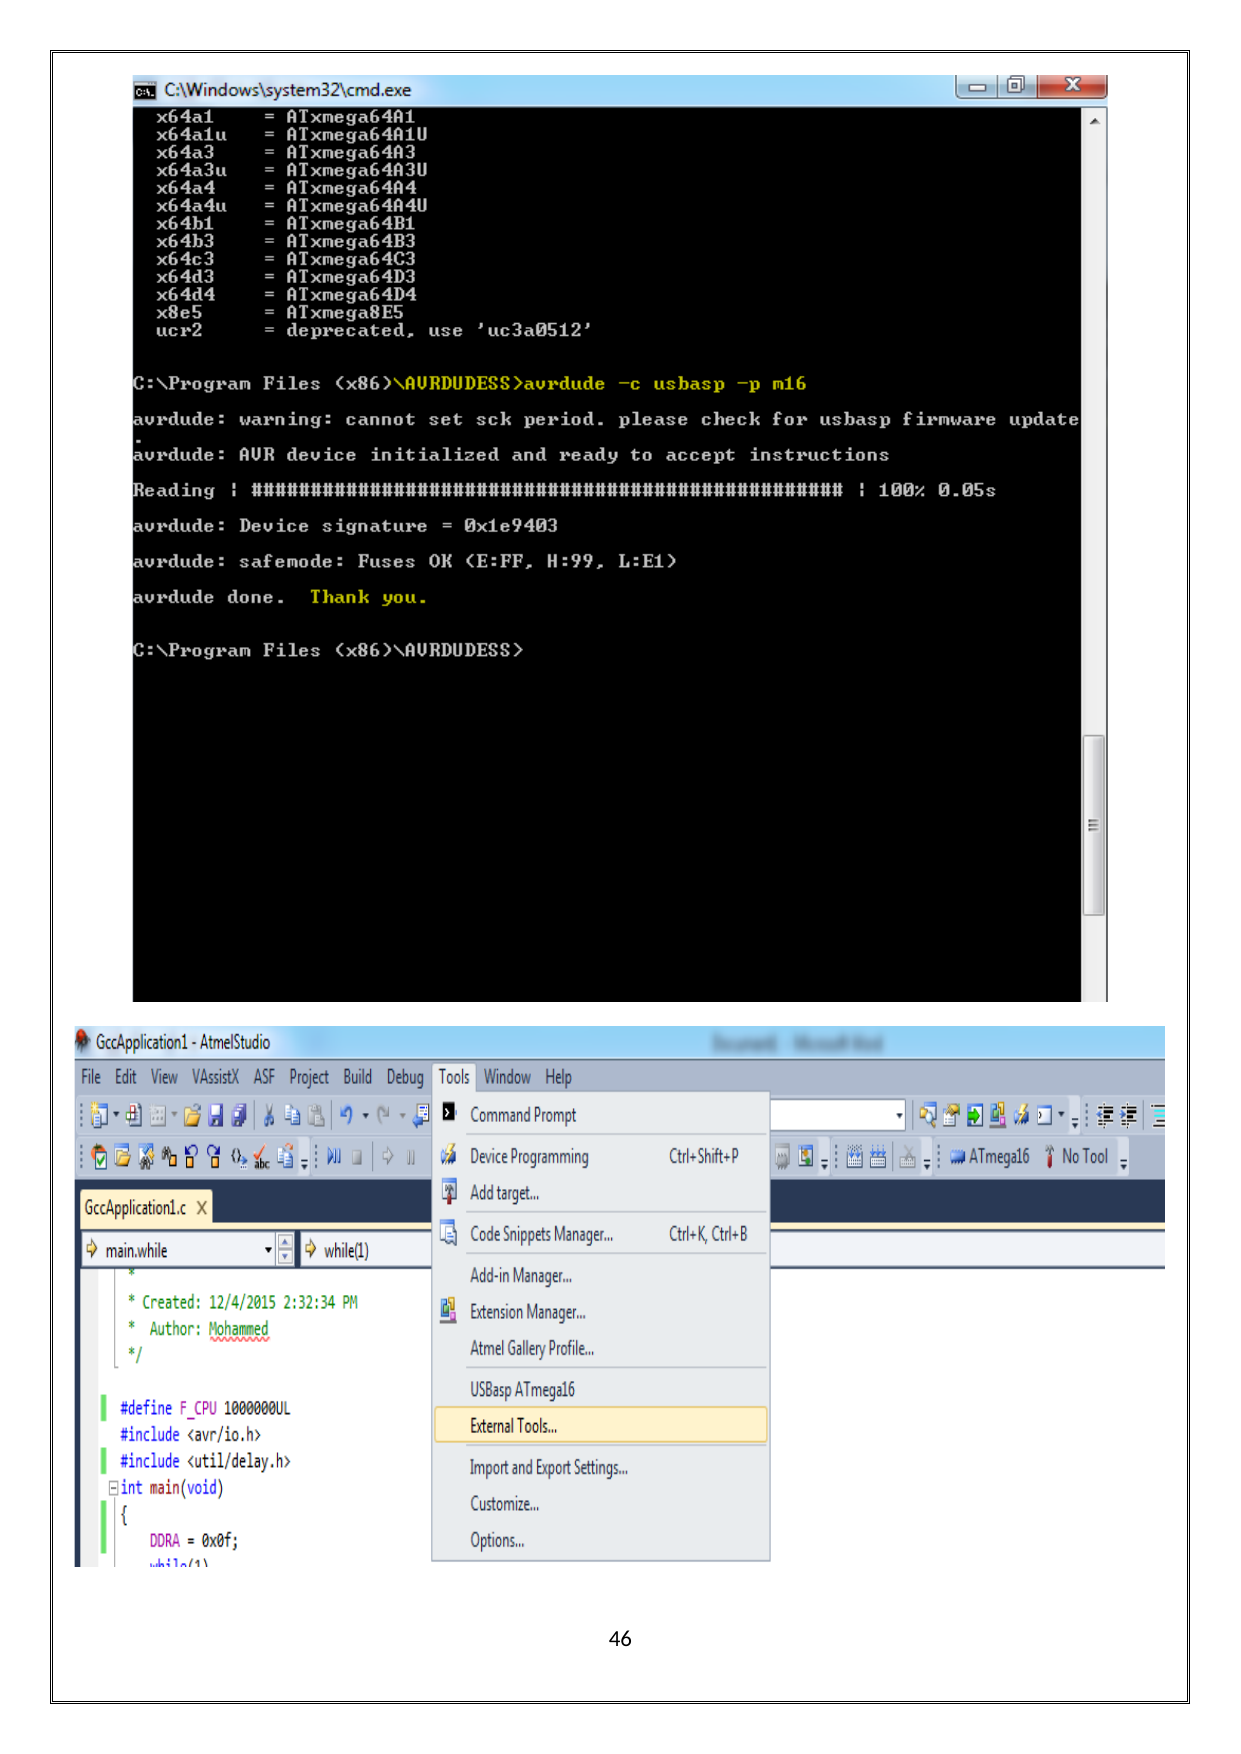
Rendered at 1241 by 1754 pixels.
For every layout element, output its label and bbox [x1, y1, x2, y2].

picture [74, 1026, 1165, 1567]
picture [132, 75, 1108, 1002]
